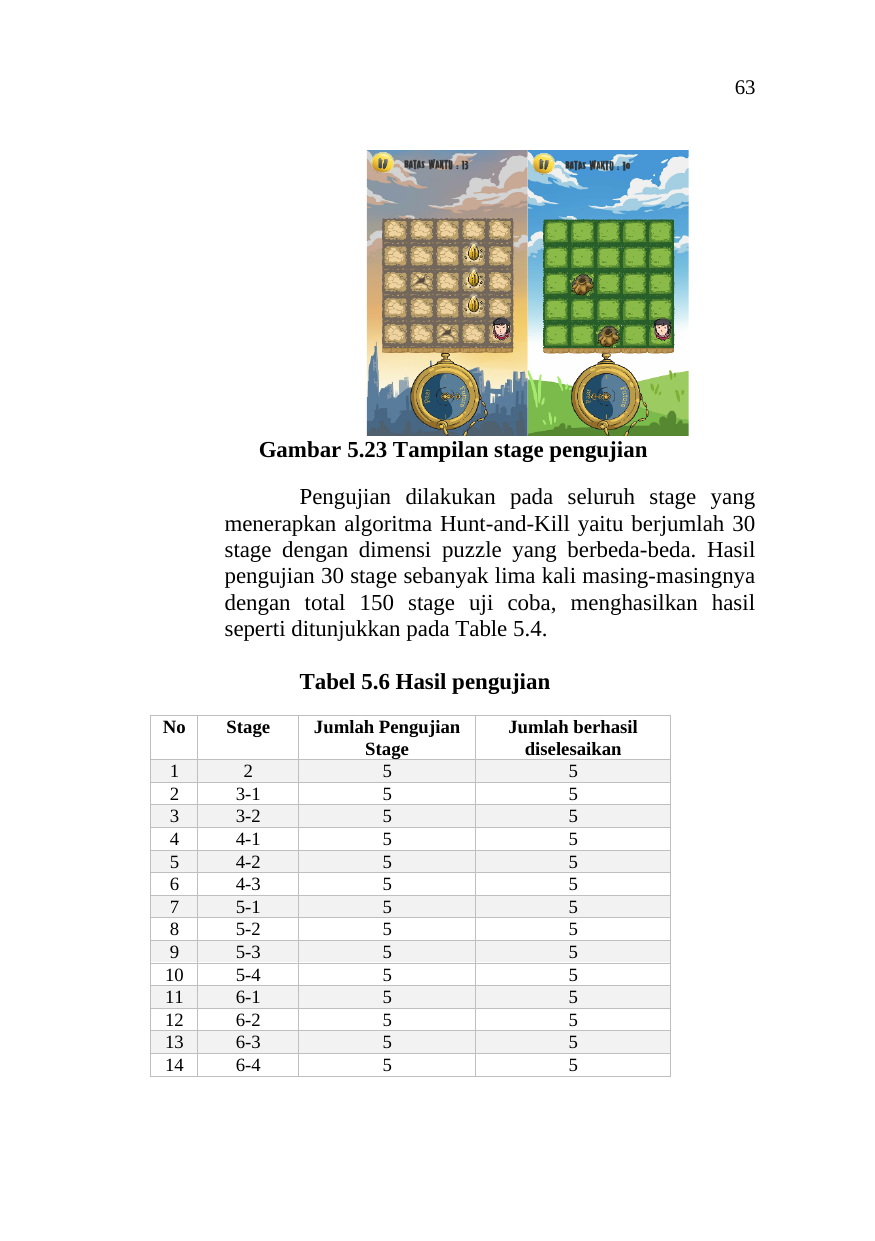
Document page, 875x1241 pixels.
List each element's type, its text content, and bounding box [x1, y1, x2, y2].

table_cell 3-2 [198, 805, 298, 827]
table_cell 5 [476, 873, 670, 895]
table_cell 5 [476, 1054, 670, 1076]
table_cell 2 [198, 760, 298, 782]
table_cell 5 [299, 964, 475, 985]
table_cell 5 [151, 851, 197, 872]
table_cell 4-1 [198, 828, 298, 849]
table_header Jumlah Pengujian Stage [299, 716, 475, 759]
table_cell 5 [299, 1009, 475, 1030]
table_cell 5 [299, 986, 475, 1008]
table_cell 4-2 [198, 851, 298, 872]
table_cell 10 [151, 964, 197, 985]
table_cell 5 [299, 760, 475, 782]
table_cell 9 [151, 941, 197, 962]
table_cell 5 [299, 805, 475, 827]
table_cell 5 [476, 1031, 670, 1053]
table_cell 5-2 [198, 918, 298, 940]
table_cell 5 [299, 918, 475, 940]
table_cell 7 [151, 896, 197, 917]
table_cell 5 [476, 896, 670, 917]
table_cell 6 [151, 873, 197, 895]
table_cell 5 [476, 760, 670, 782]
table_cell 5 [299, 851, 475, 872]
table_cell 5 [299, 896, 475, 917]
table_cell 5 [299, 941, 475, 962]
table_cell 11 [151, 986, 197, 1008]
table_cell 5 [299, 1031, 475, 1053]
table_header No [151, 716, 197, 759]
table_header Jumlah berhasil diselesaikan [476, 716, 670, 759]
table_cell 2 [151, 783, 197, 804]
table_cell 4 [151, 828, 197, 849]
table_cell 3 [151, 805, 197, 827]
table_cell 5-3 [198, 941, 298, 962]
table_cell 5 [476, 851, 670, 872]
table_cell 5 [476, 964, 670, 985]
table_cell 4-3 [198, 873, 298, 895]
table_cell 8 [151, 918, 197, 940]
table_cell 6-4 [198, 1054, 298, 1076]
table_cell 1 [151, 760, 197, 782]
table_cell 5 [476, 805, 670, 827]
table_cell 5 [476, 828, 670, 849]
table_cell 5 [299, 873, 475, 895]
table_cell 5 [476, 1009, 670, 1030]
table_cell 6-2 [198, 1009, 298, 1030]
picture [366, 150, 689, 436]
text Pengujian dilakukan pada seluruh stage yang menerapkan algoritma Hunt-and-Kill yaitu berjumlah 30 stage dengan dimensi puzzle yang berbeda-beda. Hasil pengujian 30 stage sebanyak lima kali masing-masingnya dengan total 150 stage uji coba, menghasilkan hasil seperti ditunjukkan pada Table 5.4. [224, 483, 756, 641]
table_cell 5 [476, 918, 670, 940]
table_cell 5 [476, 941, 670, 962]
table_cell 12 [151, 1009, 197, 1030]
table_cell 14 [151, 1054, 197, 1076]
table_cell 5 [476, 986, 670, 1008]
table_cell 5 [299, 828, 475, 849]
table_cell 5 [476, 783, 670, 804]
table_cell 6-3 [198, 1031, 298, 1053]
table_cell 5-1 [198, 896, 298, 917]
table_cell 5 [299, 1054, 475, 1076]
table_cell 5 [299, 783, 475, 804]
table_cell 13 [151, 1031, 197, 1053]
table_cell 5-4 [198, 964, 298, 985]
table_header Stage [198, 716, 298, 759]
table_cell 3-1 [198, 783, 298, 804]
table_cell 6-1 [198, 986, 298, 1008]
